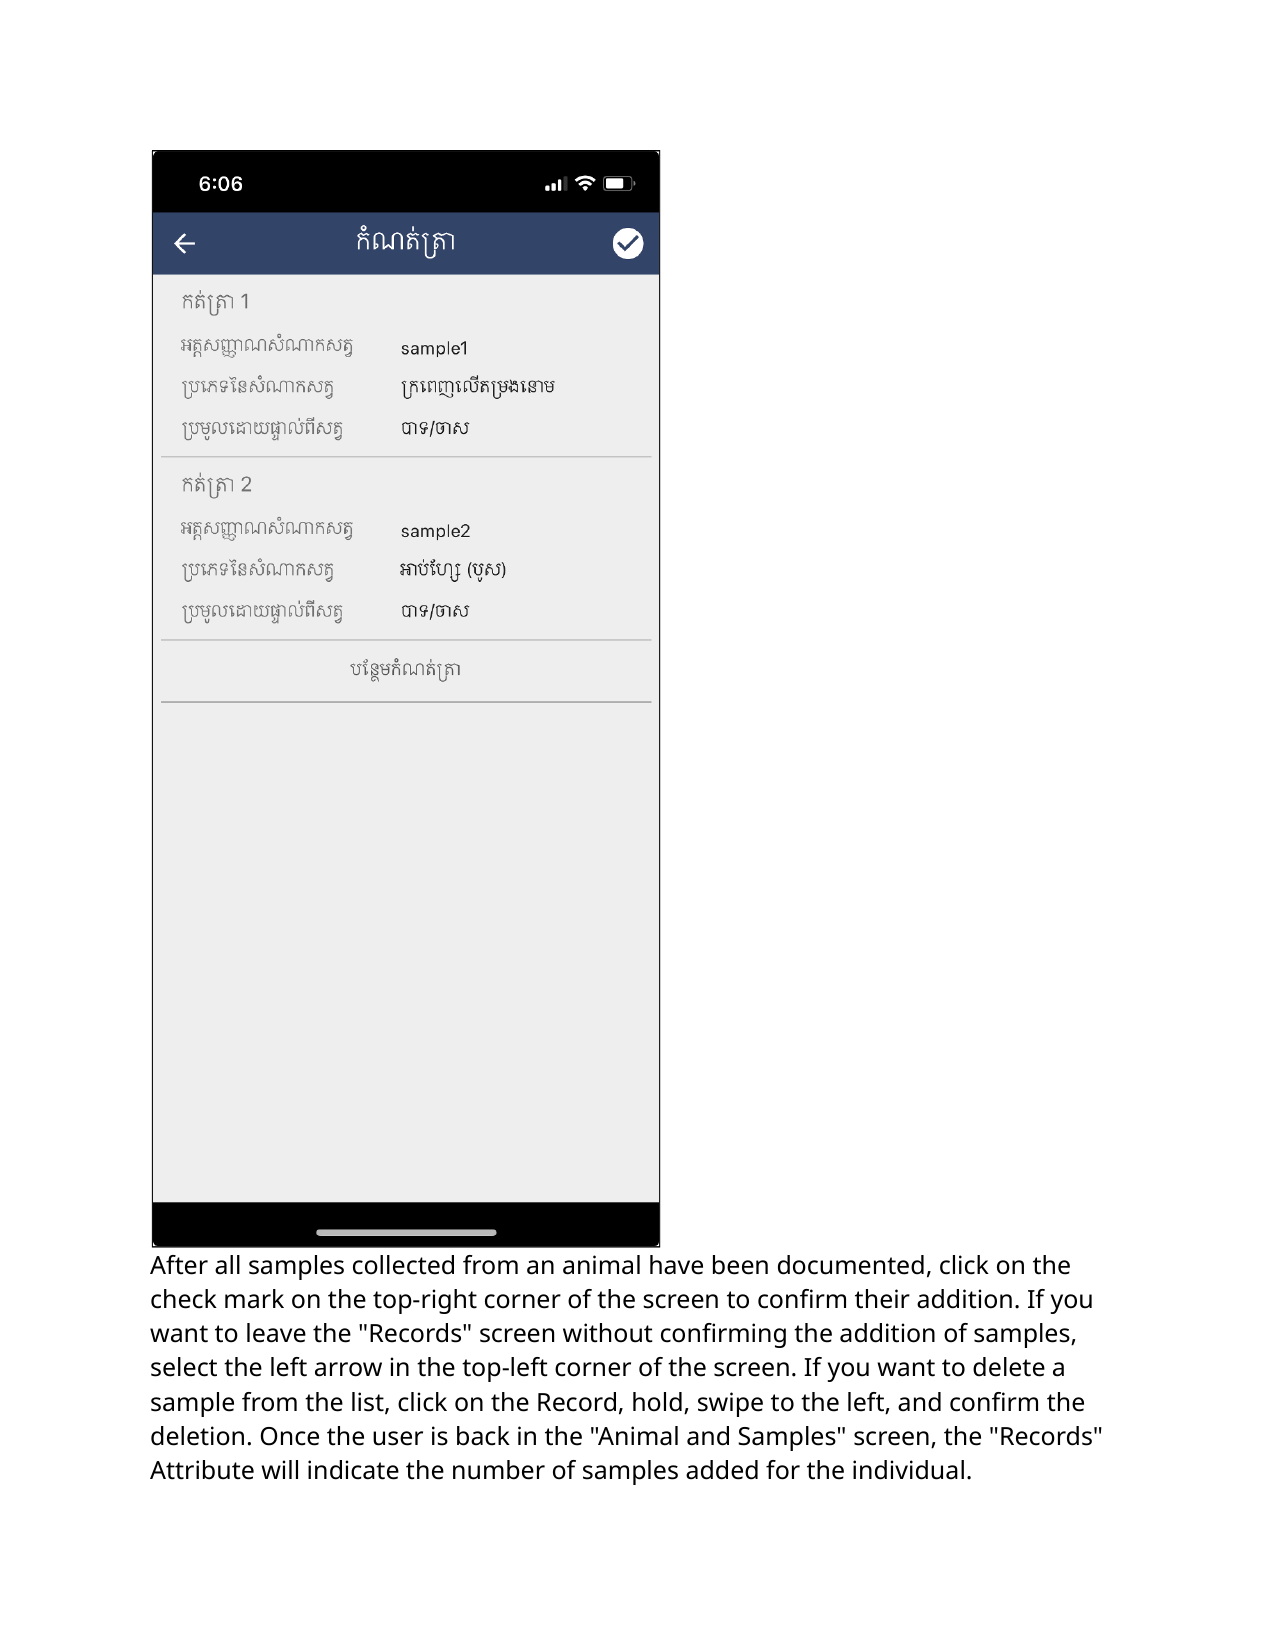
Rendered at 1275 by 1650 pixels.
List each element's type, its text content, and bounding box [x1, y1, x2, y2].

text After all samples collected from an animal have been documented, click on the check mark on the top-right corner of the screen to confirm their addition. If you want to leave the "Records" screen without confirming the addition of samples, select the left arrow in the top-left corner of the screen. If you want to delete a sample from the list, click on the Record, hold, swipe to the left, and confirm the deletion. Once the user is back in the "Animal and Samples" screen, the "Records" Attribute will indicate the number of samples added for the individual. [150, 1248, 1125, 1486]
picture [150, 150, 661, 1248]
